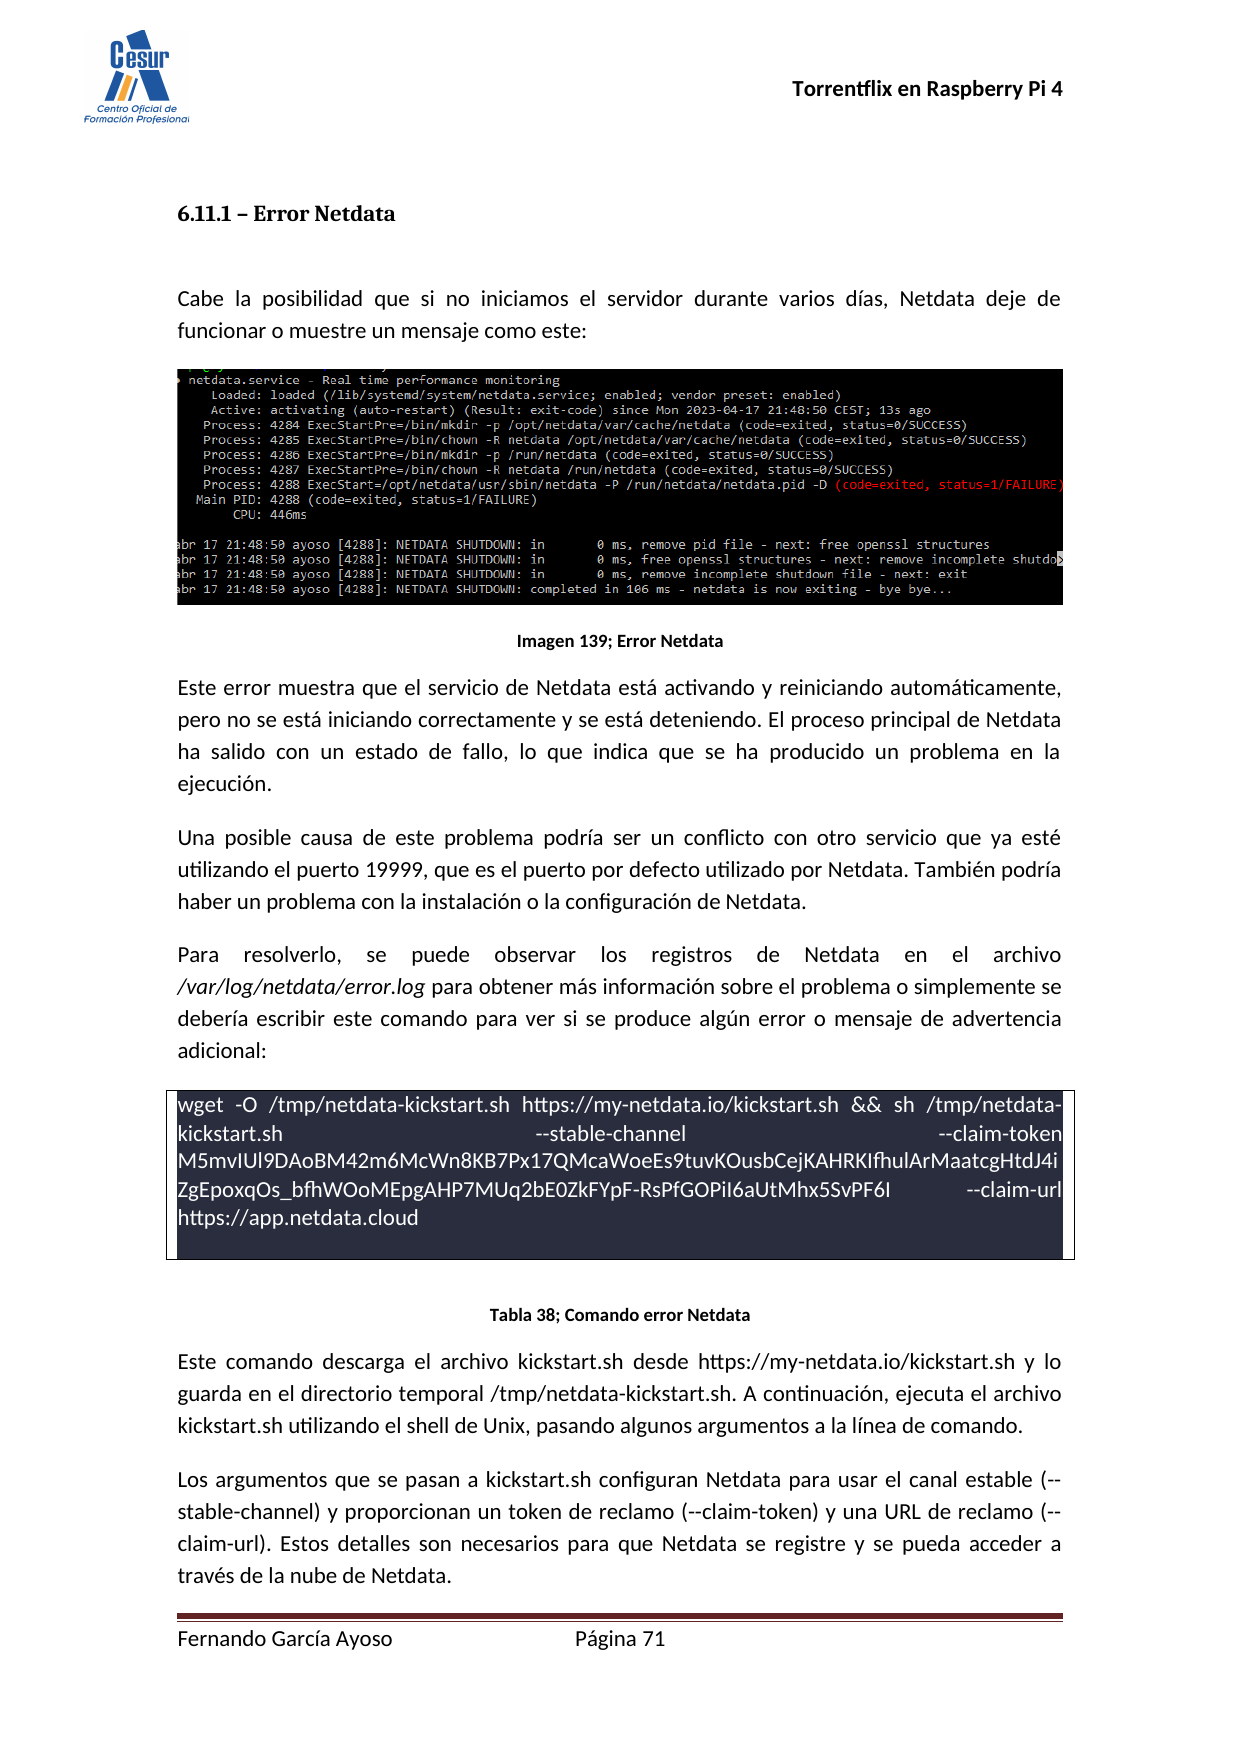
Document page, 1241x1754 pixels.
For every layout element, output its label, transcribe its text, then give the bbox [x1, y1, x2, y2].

subtitle 6.11.1 – Error Netdata [177, 201, 1063, 227]
text Este comando descarga el archivo kickstart.sh desde https://my-netdata.io/kickstart.sh y lo guarda en el directorio temporal /tmp/netdata-kickstart.sh. A continuación, ejecuta el archivo kickstart.sh utilizando el shell de Unix, pasando algunos argumentos a la línea de comando. [177, 1347, 1063, 1440]
picture [177, 369, 1063, 605]
text Una posible causa de este problema podría ser un conflicto con otro servicio que ya esté utilizando el puerto 19999, que es el puerto por defecto utilizado por Netdata. También podría haber un problema con la instalación o la configuración de Netdata. [177, 823, 1063, 915]
text Este error muestra que el servicio de Netdata está activando y reiniciando automáticamente, pero no se está iniciando correctamente y se está deteniendo. El proceso principal de Netdata ha salido con un estado de fallo, lo que indica que se ha producido un problema en la ejecución. [177, 673, 1063, 798]
text Tabla 38; Comando error Netdata [177, 1303, 1063, 1326]
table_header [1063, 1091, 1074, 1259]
text Para resolverlo, se puede observar los registros de Netdata en el archivo /var/log/netdata/error.log para obtener más información sobre el problema o simplemente se debería escribir este comando para ver si se produce algún error o mensaje de advertencia adicional: [177, 940, 1063, 1064]
text Cabe la posibilidad que si no iniciamos el servidor durante varios días, Netdata deje de funcionar o muestre un mensaje como este: [177, 284, 1063, 344]
text Los argumentos que se pasan a kickstart.sh configuran Netdata para usar el canal estable (--stable-channel) y proporcionan un token de reclamo (--claim-token) y una URL de reclamo (--claim-url). Estos detalles son necesarios para que Netdata se registre y se pueda acceder a través de la nube de Netdata. [177, 1465, 1063, 1589]
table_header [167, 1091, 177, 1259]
picture [84, 30, 190, 124]
text Imagen 139; Error Netdata [177, 629, 1063, 652]
